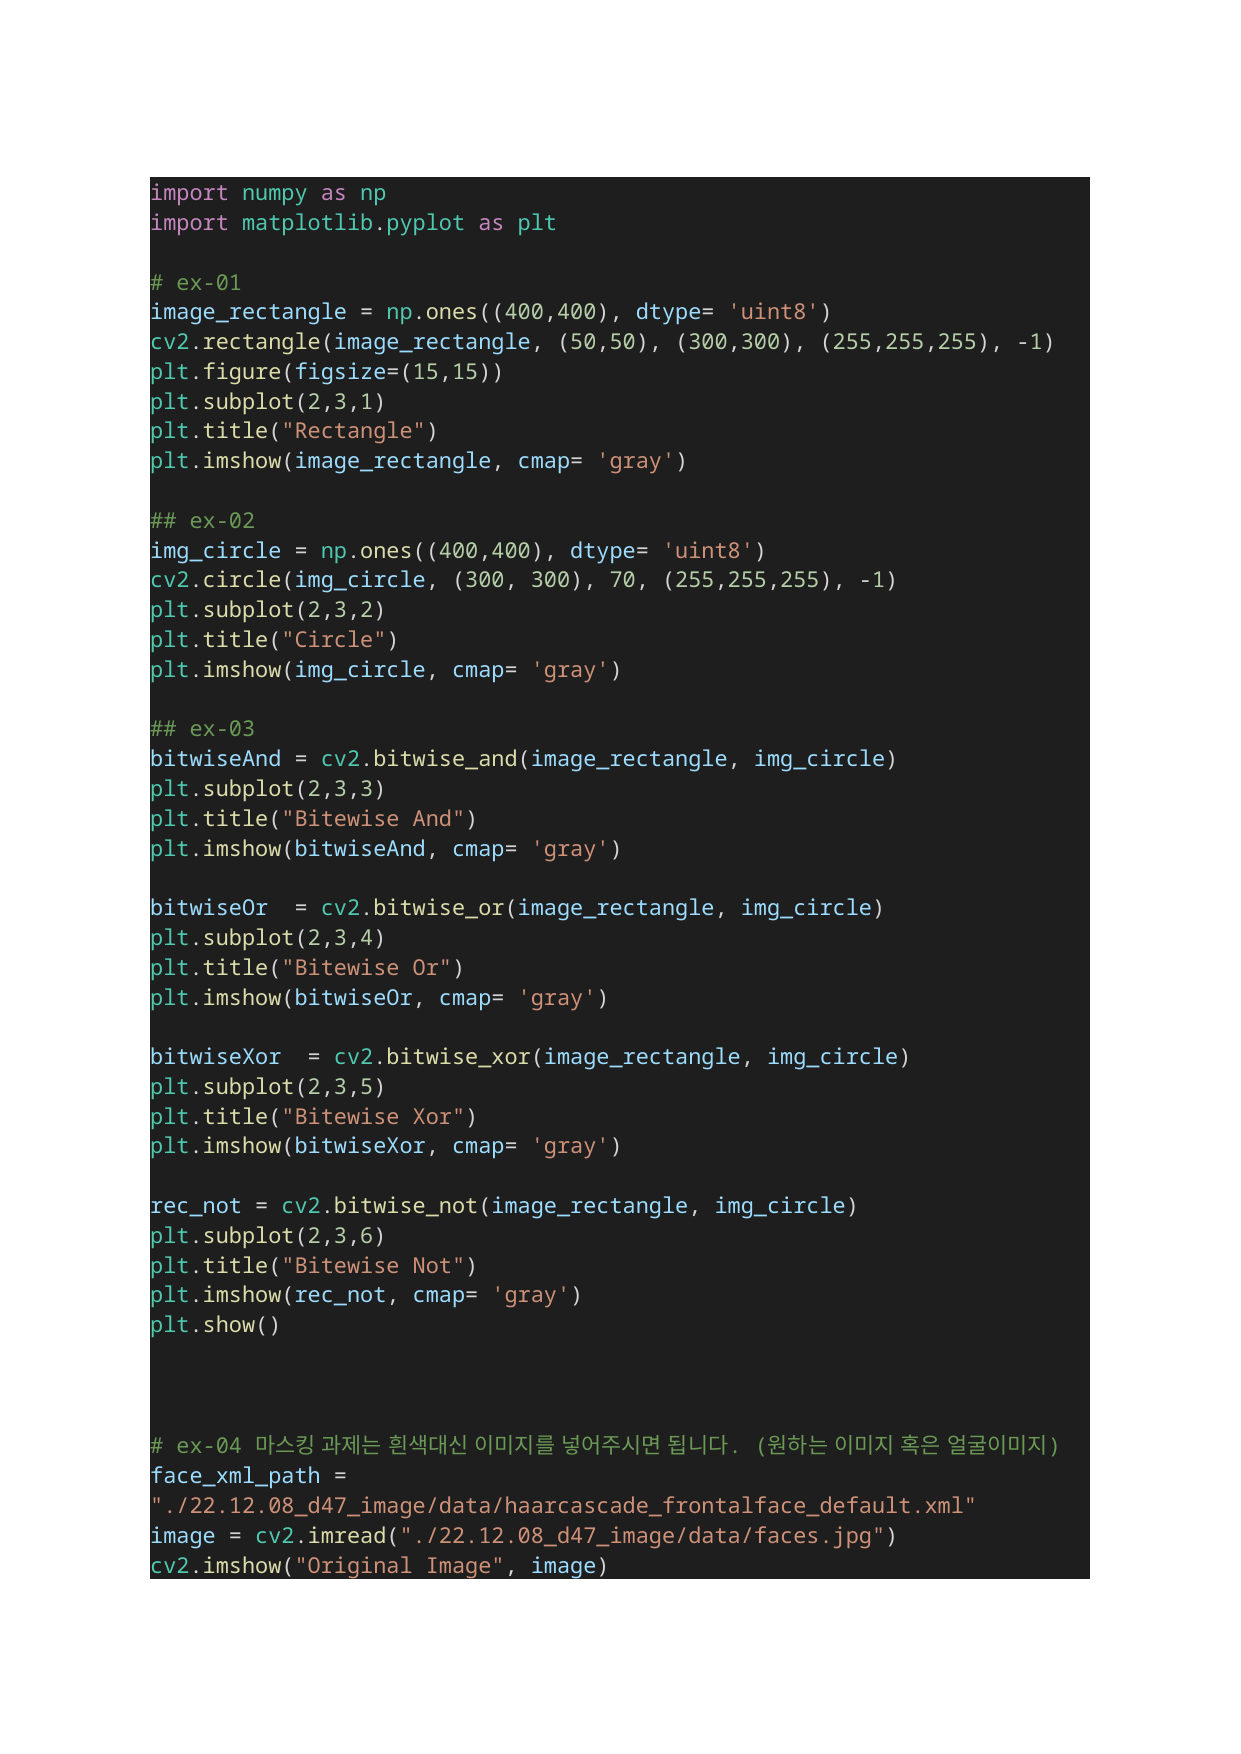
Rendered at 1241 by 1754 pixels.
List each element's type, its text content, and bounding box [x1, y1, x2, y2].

text import matplotlib.pyplot as plt [150, 207, 1090, 237]
text # ex-04 마스킹 과제는 흰색대신 이미지를 넣어주시면 됩니다. (원하는 이미지 혹은 얼굴이미지) [150, 1428, 1090, 1460]
text plt.figure(figsize=(15,15)) [150, 356, 1090, 386]
text img_circle = np.ones((400,400), dtype= 'uint8') [150, 535, 1090, 564]
text plt.subplot(2,3,6) [150, 1220, 1090, 1250]
text plt.subplot(2,3,4) [150, 922, 1090, 952]
text # ex-01 [150, 267, 1090, 296]
text plt.title("Circle") [150, 624, 1090, 654]
text plt.imshow(bitwiseAnd, cmap= 'gray') [150, 833, 1090, 862]
text plt.imshow(bitwiseOr, cmap= 'gray') [150, 982, 1090, 1011]
text plt.subplot(2,3,5) [150, 1071, 1090, 1101]
text rec_not = cv2.bitwise_not(image_rectangle, img_circle) [150, 1190, 1090, 1220]
text import numpy as np [150, 177, 1090, 207]
text face_xml_path = "./22.12.08_d47_image/data/haarcascade_frontalface_default.xml" [150, 1460, 1090, 1520]
text image = cv2.imread("./22.12.08_d47_image/data/faces.jpg") [150, 1520, 1090, 1549]
text cv2.imshow("Original Image", image) [150, 1549, 1090, 1579]
text cv2.rectangle(image_rectangle, (50,50), (300,300), (255,255,255), -1) [150, 326, 1090, 356]
text bitwiseXor = cv2.bitwise_xor(image_rectangle, img_circle) [150, 1041, 1090, 1071]
text plt.subplot(2,3,2) [150, 594, 1090, 624]
text plt.title("Rectangle") [150, 416, 1090, 445]
text plt.show() [150, 1309, 1090, 1339]
text bitwiseAnd = cv2.bitwise_and(image_rectangle, img_circle) [150, 743, 1090, 773]
text cv2.circle(img_circle, (300, 300), 70, (255,255,255), -1) [150, 564, 1090, 594]
text ## ex-03 [150, 713, 1090, 743]
text ## ex-02 [150, 505, 1090, 535]
text plt.imshow(rec_not, cmap= 'gray') [150, 1279, 1090, 1309]
text plt.subplot(2,3,1) [150, 386, 1090, 416]
text plt.subplot(2,3,3) [150, 773, 1090, 803]
text bitwiseOr = cv2.bitwise_or(image_rectangle, img_circle) [150, 892, 1090, 922]
text plt.title("Bitewise Xor") [150, 1101, 1090, 1131]
text plt.imshow(image_rectangle, cmap= 'gray') [150, 445, 1090, 475]
text plt.imshow(img_circle, cmap= 'gray') [150, 654, 1090, 684]
text plt.imshow(bitwiseXor, cmap= 'gray') [150, 1131, 1090, 1160]
text plt.title("Bitewise Or") [150, 952, 1090, 982]
text image_rectangle = np.ones((400,400), dtype= 'uint8') [150, 296, 1090, 326]
text plt.title("Bitewise Not") [150, 1250, 1090, 1279]
text plt.title("Bitewise And") [150, 803, 1090, 833]
